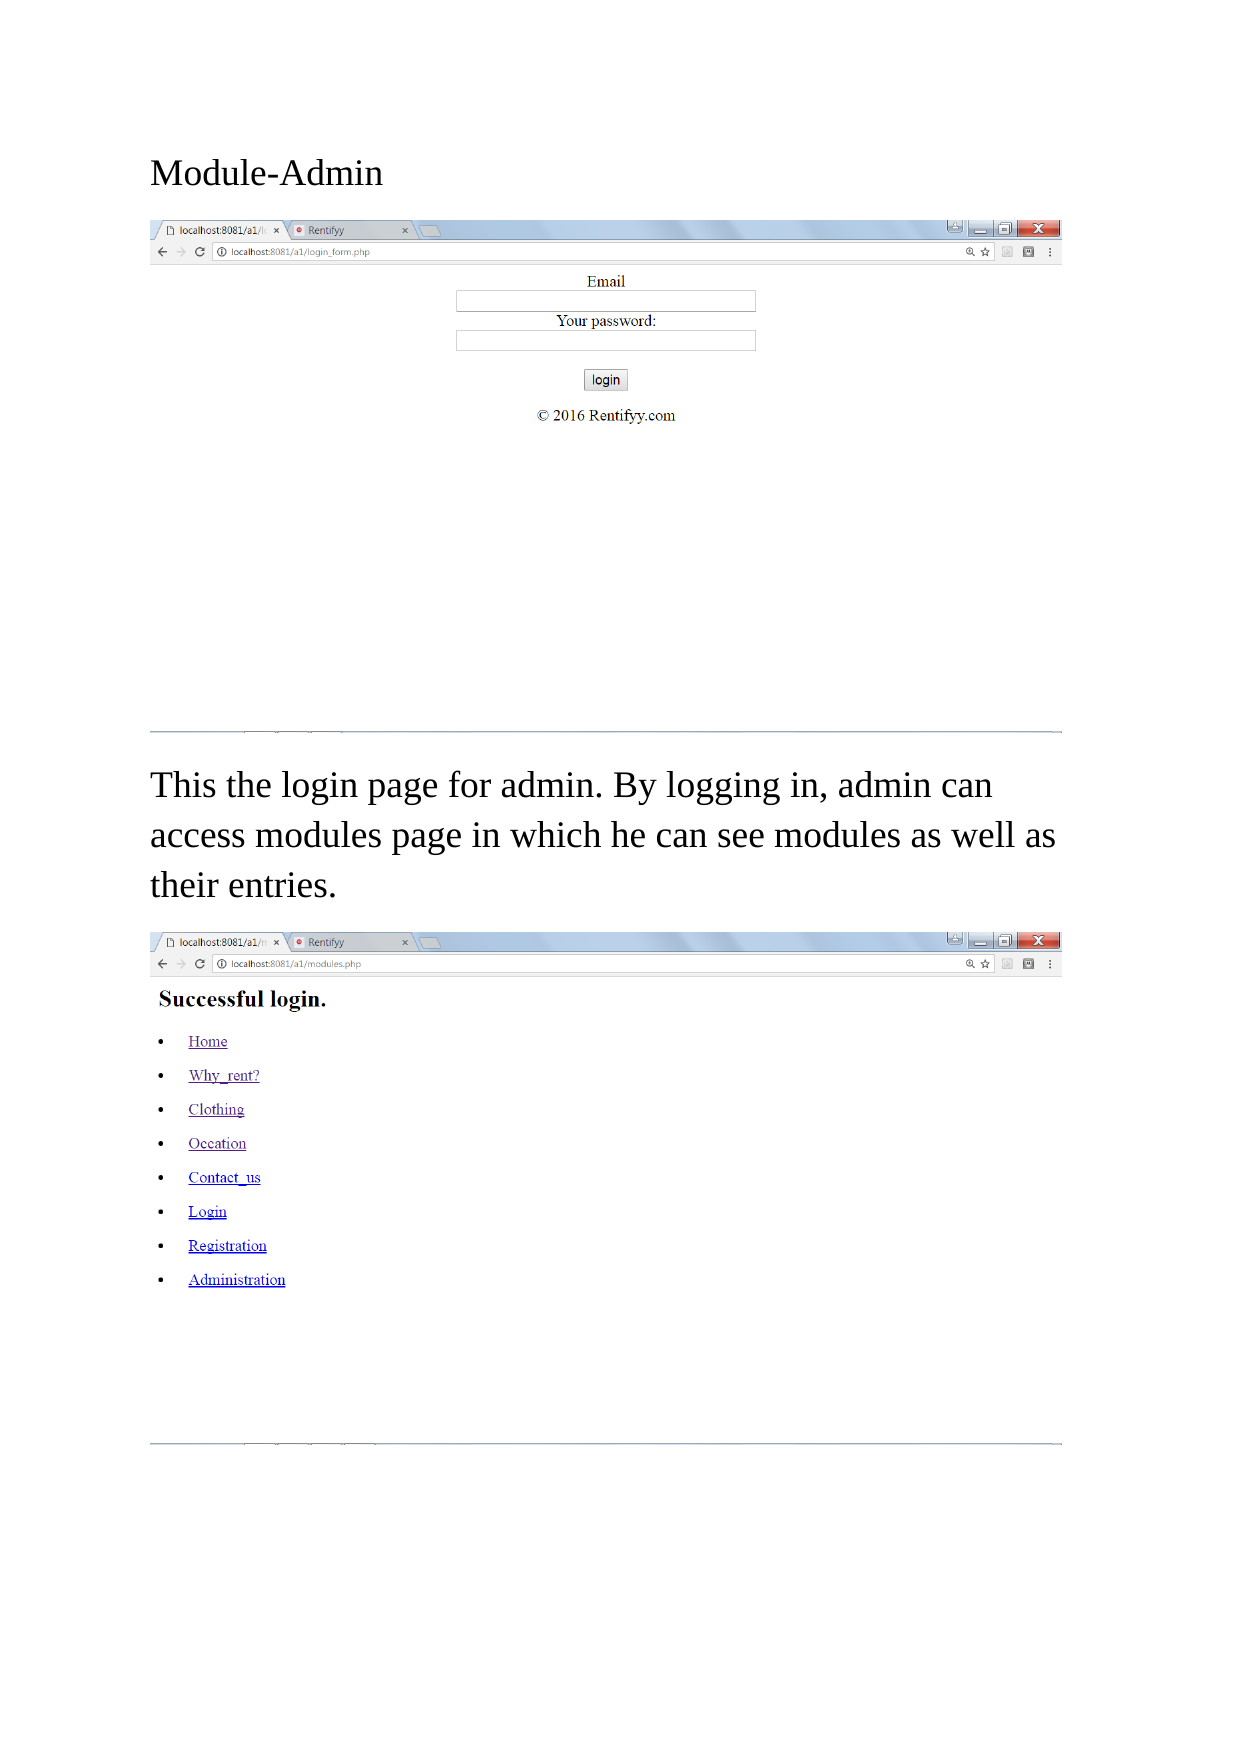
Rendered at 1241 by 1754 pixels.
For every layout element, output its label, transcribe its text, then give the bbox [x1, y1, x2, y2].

picture [150, 932, 1091, 1450]
picture [150, 220, 1091, 738]
text Module-Admin [150, 150, 1090, 193]
text This the login page for admin. By logging in, admin can access modules page in which he can see modules as well as their entries. [150, 763, 1090, 905]
